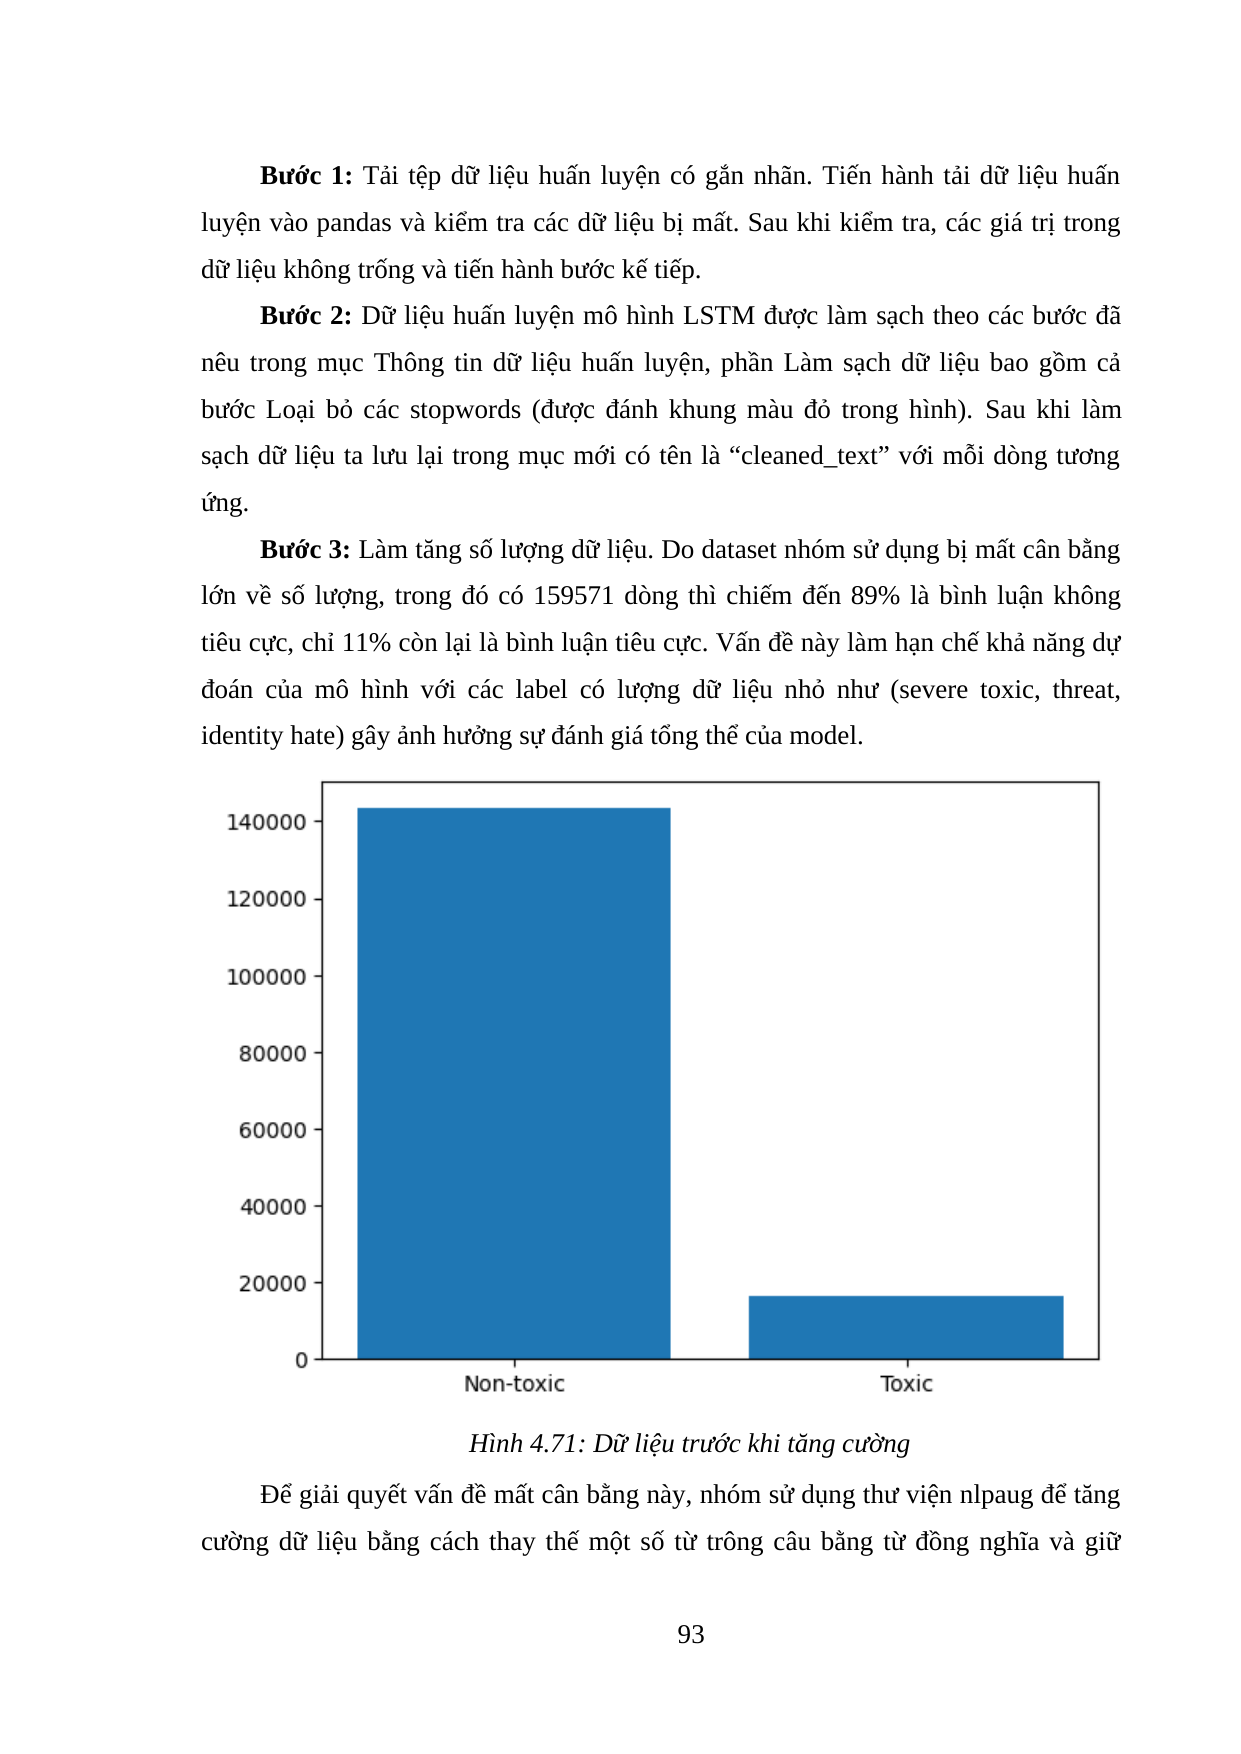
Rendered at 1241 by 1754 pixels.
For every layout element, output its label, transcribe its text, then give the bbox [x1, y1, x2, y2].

text Bước 3: Làm tăng số lượng dữ liệu. Do dataset nhóm sử dụng bị mất cân bằng lớn về số lượng, trong đó có 159571 dòng thì chiếm đến 89% là bình luận không tiêu cực, chỉ 11% còn lại là bình luận tiêu cực. Vấn đề này làm hạn chế khả năng dự đoán của mô hình với các label có lượng dữ liệu nhỏ như (severe toxic, threat, identity hate) gây ảnh hưởng sự đánh giá tổng thể của model. [201, 533, 1122, 751]
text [201, 1479, 1122, 1556]
text Bước 2: Dữ liệu huấn luyện mô hình LSTM được làm sạch theo các bước đã nêu trong mục Thông tin dữ liệu huấn luyện, phần Làm sạch dữ liệu bao gồm cả bước Loại bỏ các stopwords (được đánh khung màu đỏ trong hình). Sau khi làm sạch dữ liệu ta lưu lại trong mục mới có tên là “cleaned_text” với mỗi dòng tương ứng. [201, 299, 1122, 517]
picture [209, 766, 1114, 1412]
text Bước 1: Tải tệp dữ liệu huấn luyện có gắn nhãn. Tiến hành tải dữ liệu huấn luyện vào pandas và kiểm tra các dữ liệu bị mất. Sau khi kiểm tra, các giá trị trong dữ liệu không trống và tiến hành bước kế tiếp. [201, 159, 1122, 284]
